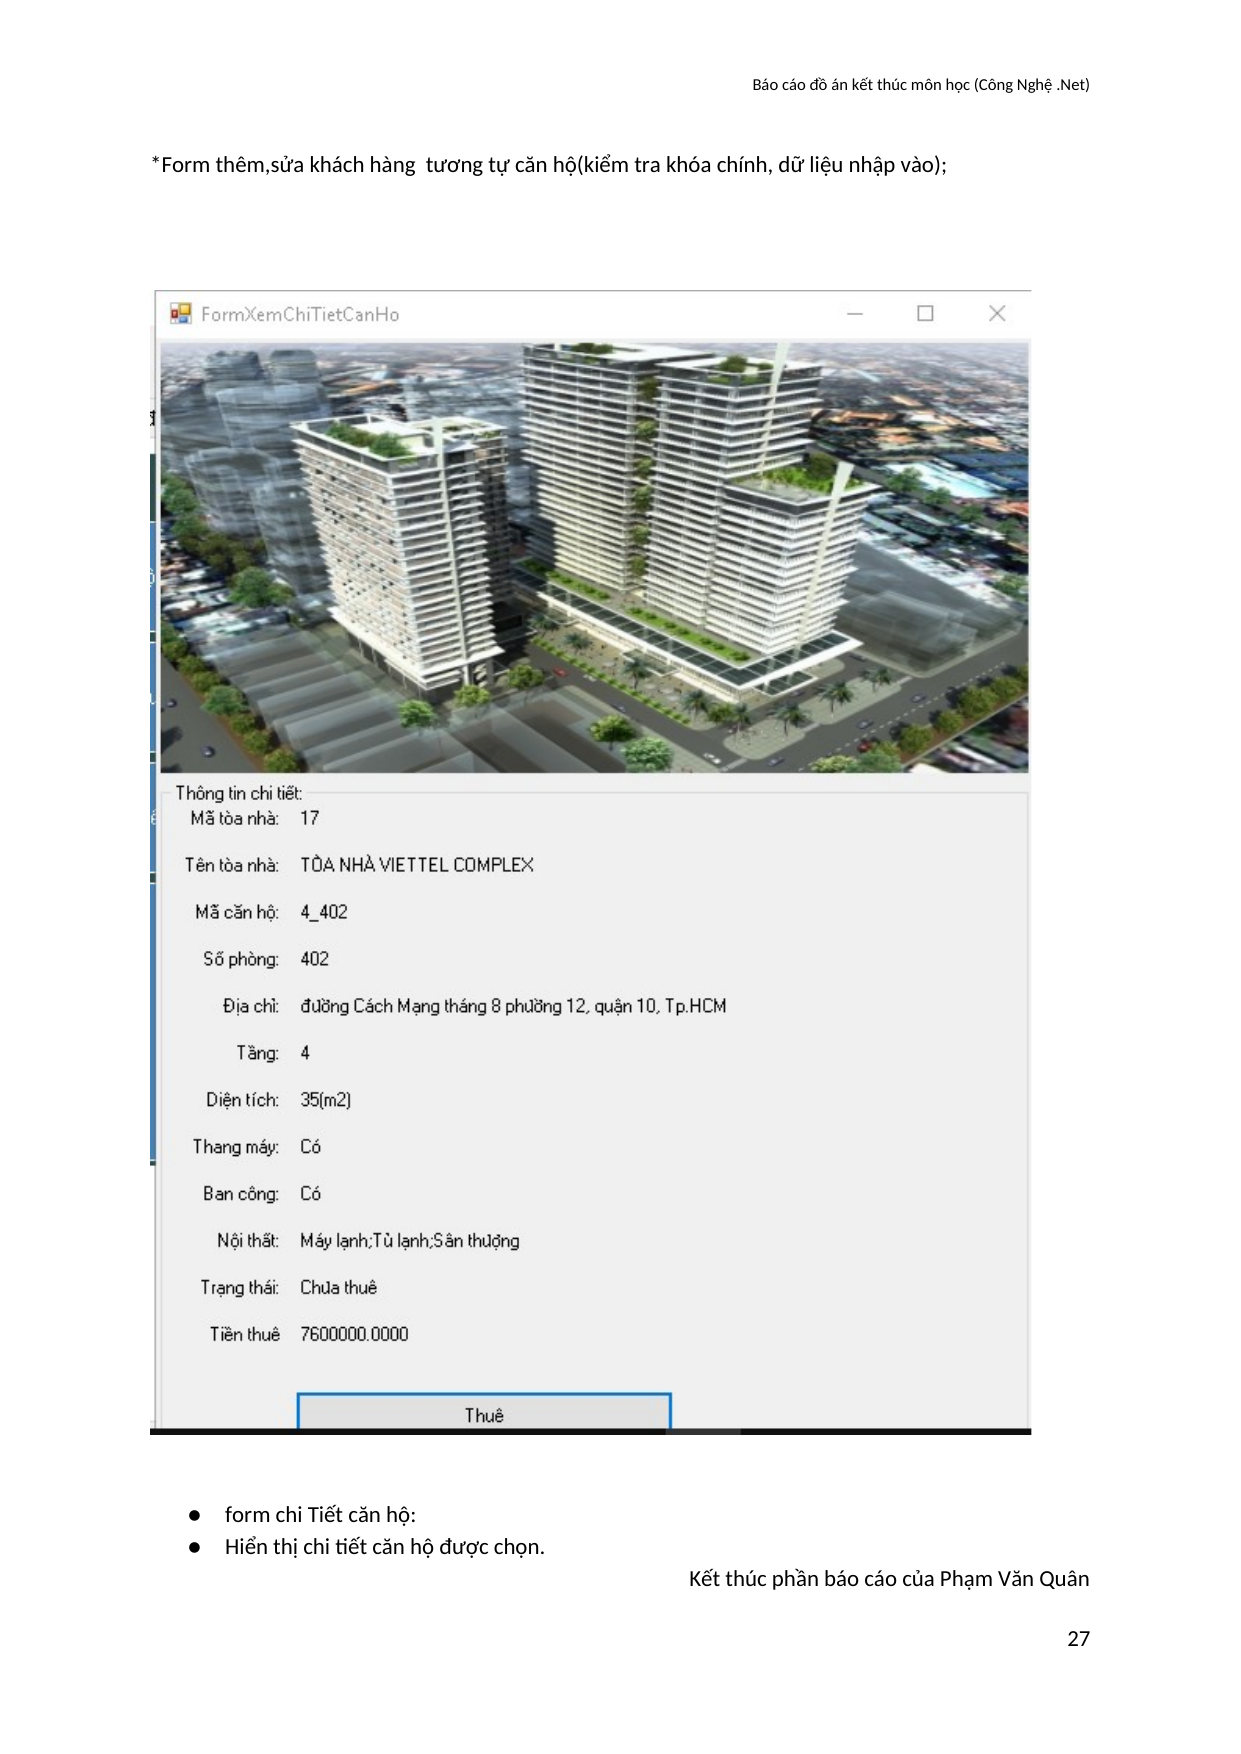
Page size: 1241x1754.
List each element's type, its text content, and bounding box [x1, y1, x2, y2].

picture [150, 290, 1032, 1435]
text *Form thêm,sửa khách hàng tương tự căn hộ(kiểm tra khóa chính, dữ liệu nhập vào); [150, 150, 1090, 178]
list Hiển thị chi tiết căn hộ được chọn. [187, 1532, 1090, 1560]
list form chi Tiết căn hộ: [187, 1500, 1090, 1528]
list Kết thúc phần báo cáo của Phạm Văn Quân [225, 1564, 1090, 1592]
